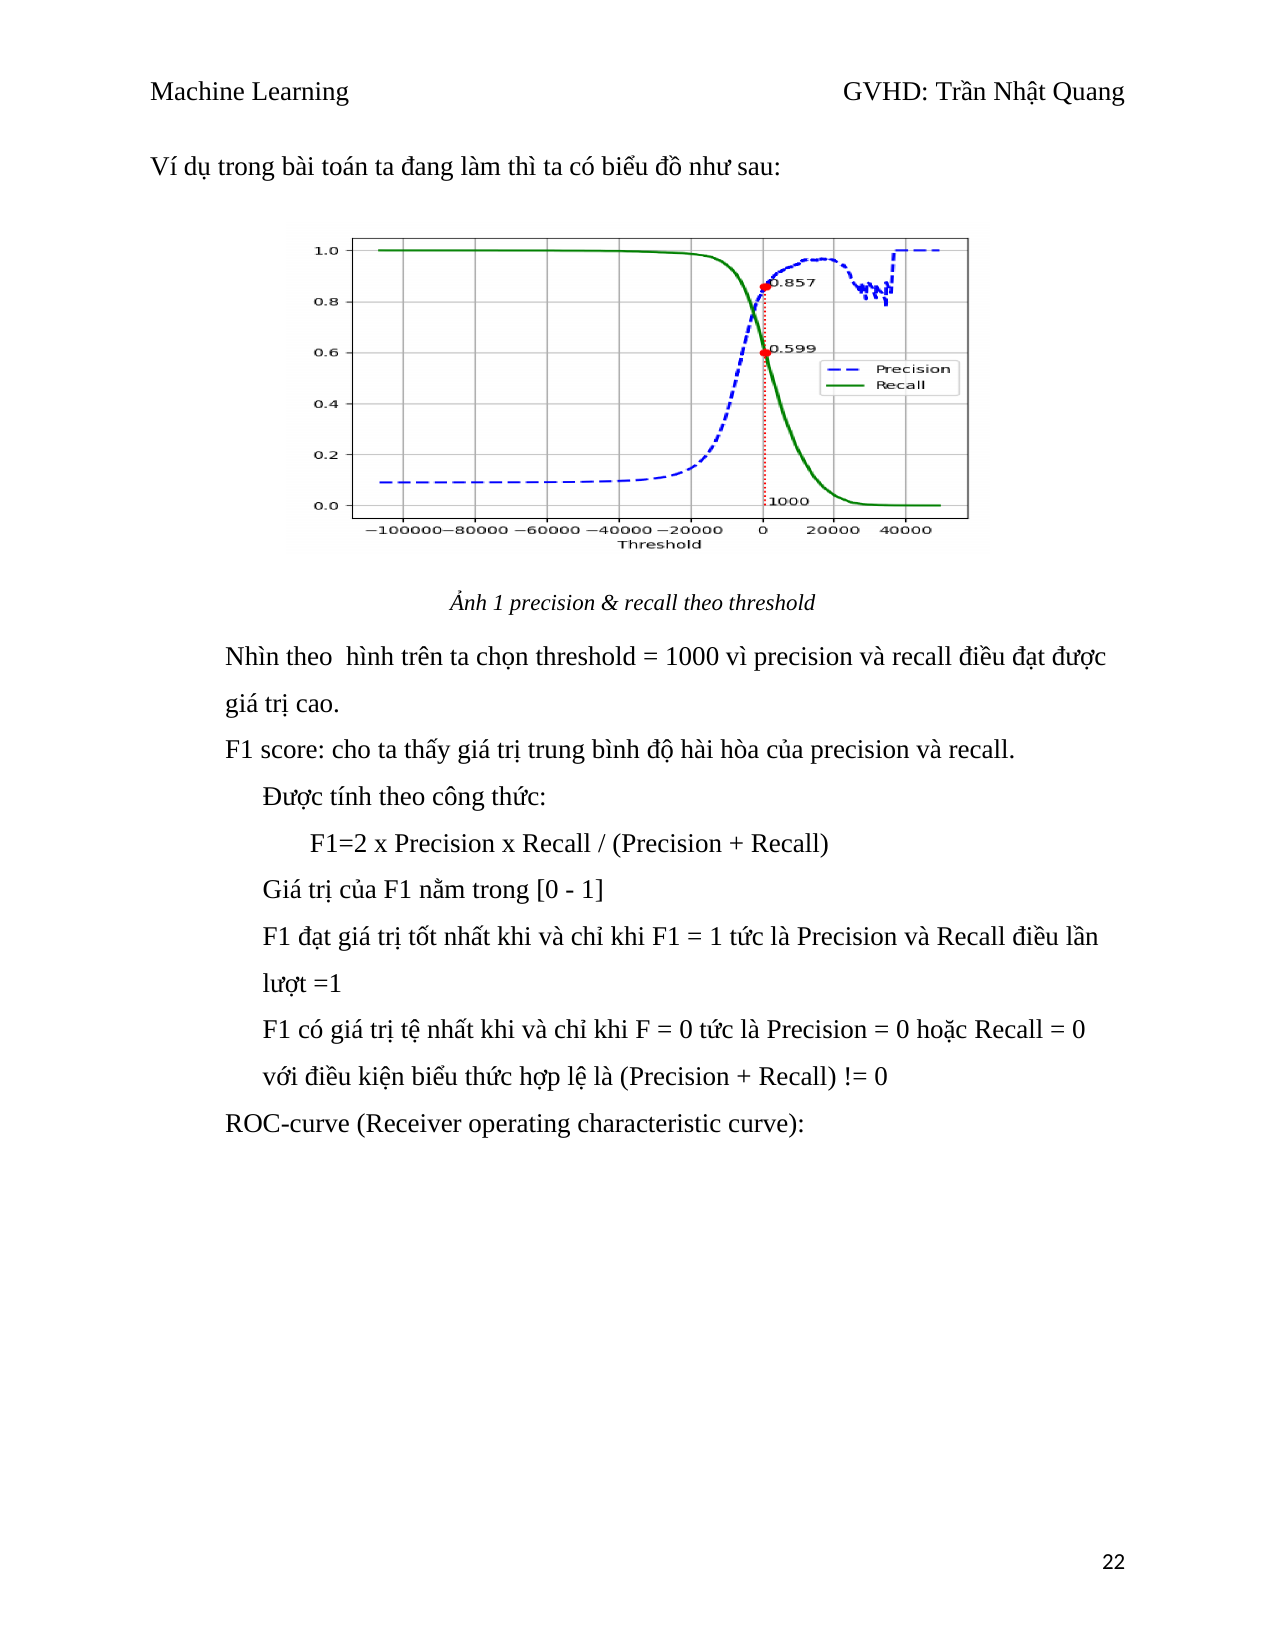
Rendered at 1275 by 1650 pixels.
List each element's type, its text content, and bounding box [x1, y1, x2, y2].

list Nhìn theo hình trên ta chọn threshold = 1000 vì precision và recall điều đạt được giá trị cao. [225, 640, 1125, 718]
picture [285, 221, 990, 554]
list F1=2 x Precision x Recall / (Precision + Recall) [262, 827, 1125, 858]
list F1 đạt giá trị tốt nhất khi và chỉ khi F1 = 1 tức là Precision và Recall điều lần lượt =1 [262, 920, 1125, 998]
text Ví dụ trong bài toán ta đang làm thì ta có biểu đồ như sau: [150, 150, 1125, 181]
list F1 có giá trị tệ nhất khi và chỉ khi F = 0 tức là Precision = 0 hoặc Recall = 0 với điều kiện biểu thức hợp lệ là (Precision + Recall) != 0 [262, 1013, 1125, 1091]
list Giá trị của F1 nằm trong [0 - 1] [262, 873, 1125, 905]
list Được tính theo công thức: [262, 780, 1125, 811]
list F1 score: cho ta thấy giá trị trung bình độ hài hòa của precision và recall. [225, 733, 1125, 765]
list ROC-curve (Receiver operating characteristic curve): [225, 1107, 1125, 1138]
